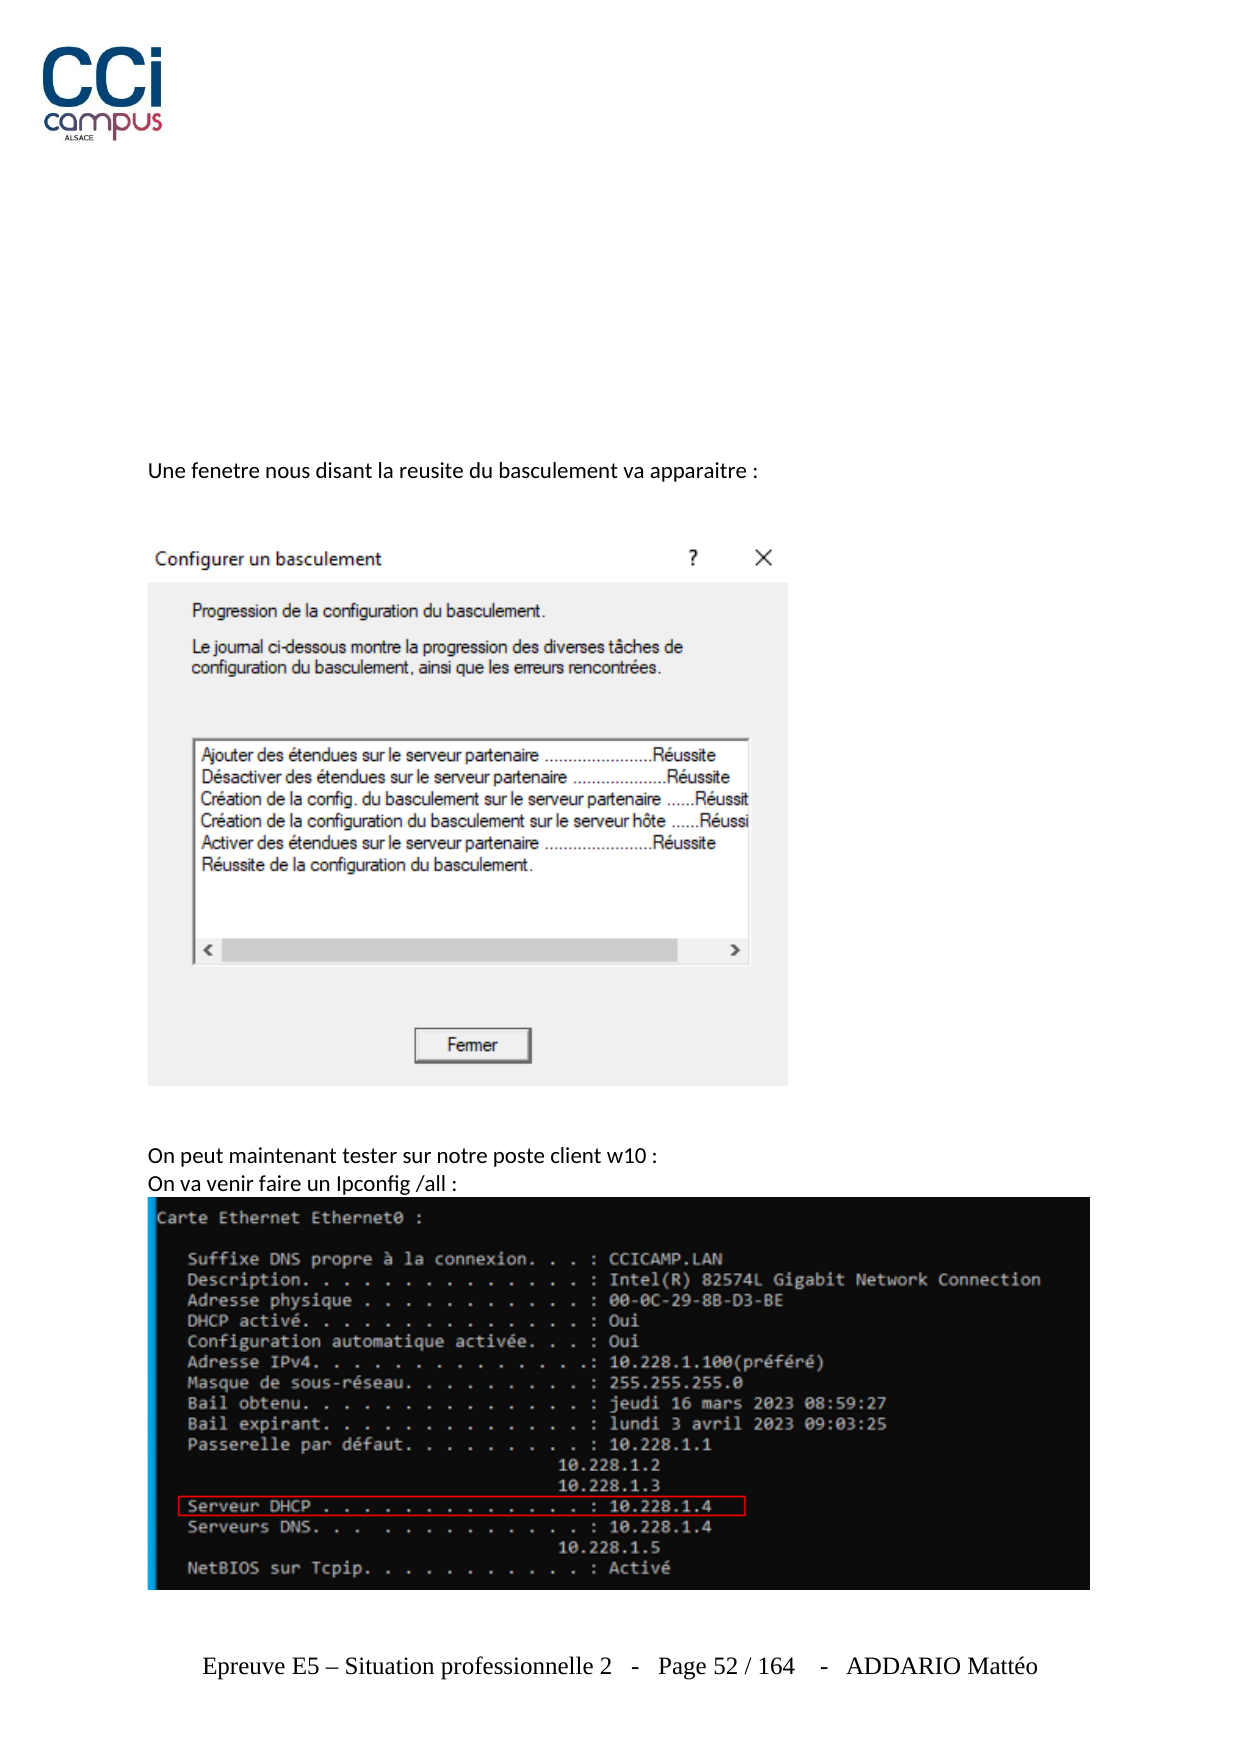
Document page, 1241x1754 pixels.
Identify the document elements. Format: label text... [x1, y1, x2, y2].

picture [35, 26, 182, 148]
text Une fenetre nous disant la reusite du basculement va apparaitre : [148, 456, 1093, 512]
text On va venir faire un Ipconfig /all : [148, 1169, 1093, 1197]
picture [147, 540, 789, 1086]
text On peut maintenant tester sur notre poste client w10 : [148, 1141, 1093, 1169]
picture [157, 1197, 1090, 1590]
